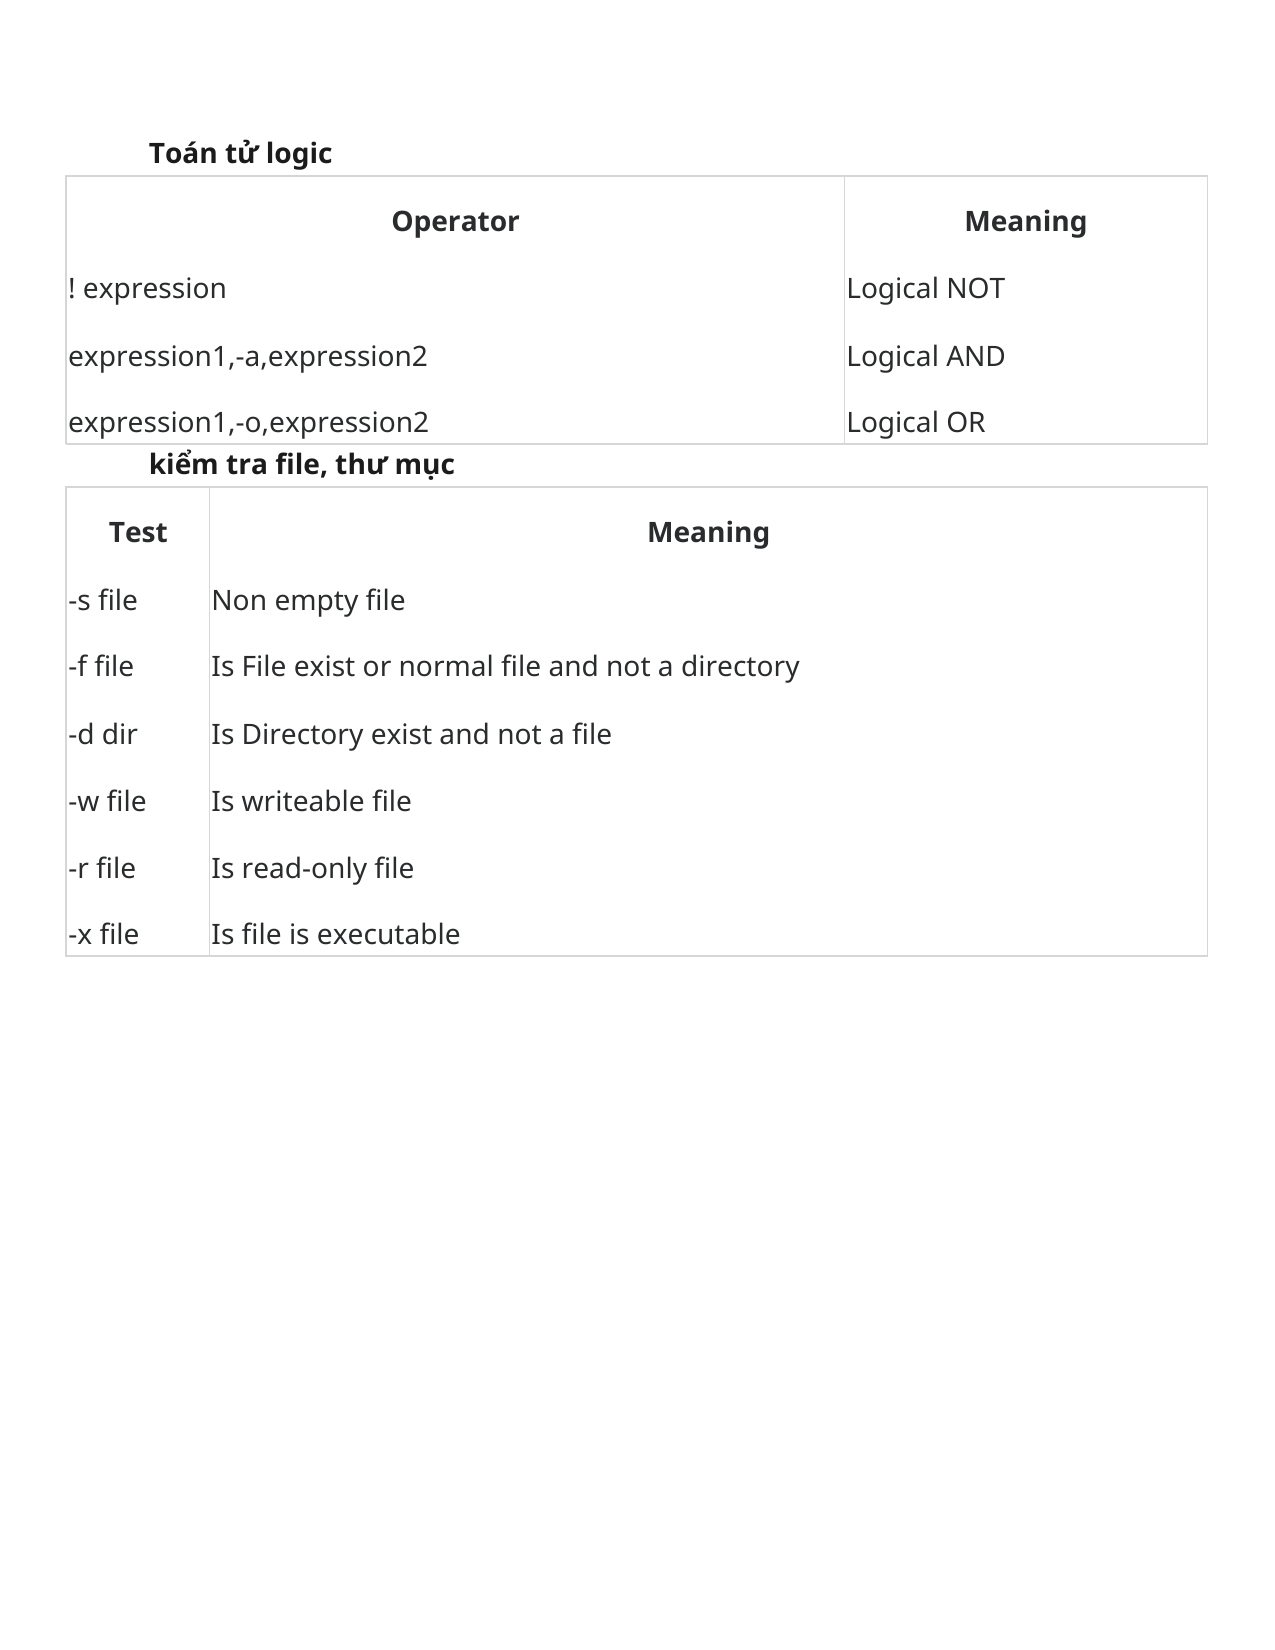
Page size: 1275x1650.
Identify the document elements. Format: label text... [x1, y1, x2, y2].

table_cell -w file [67, 757, 209, 822]
table_header Test [67, 488, 209, 553]
table_cell Logical OR [845, 377, 1207, 443]
table_cell ! expression [67, 244, 844, 309]
table_cell Logical AND [845, 310, 1207, 377]
table_cell Is file is executable [210, 889, 1207, 955]
table_cell expression1,-a,expression2 [67, 311, 844, 377]
table_cell Is read-only file [210, 822, 1207, 889]
table_cell Non empty file [210, 553, 1207, 621]
text Toán tử logic [148, 133, 1119, 172]
table_cell Logical NOT [845, 242, 1207, 309]
table_cell -d dir [67, 689, 209, 755]
table_cell -s file [67, 555, 209, 621]
table_cell Is File exist or normal file and not a directory [210, 621, 1207, 687]
table_cell -f file [67, 622, 209, 687]
table_cell -x file [67, 891, 209, 955]
table_cell -r file [67, 824, 209, 889]
table_cell Is Directory exist and not a file [210, 688, 1207, 755]
table_cell expression1,-o,expression2 [67, 378, 844, 443]
table_cell Is writeable file [210, 755, 1207, 822]
text kiểm tra file, thư mục [148, 445, 1119, 483]
table_header Operator [67, 177, 844, 242]
table_header Meaning [845, 177, 1207, 242]
table_header Meaning [210, 488, 1207, 553]
